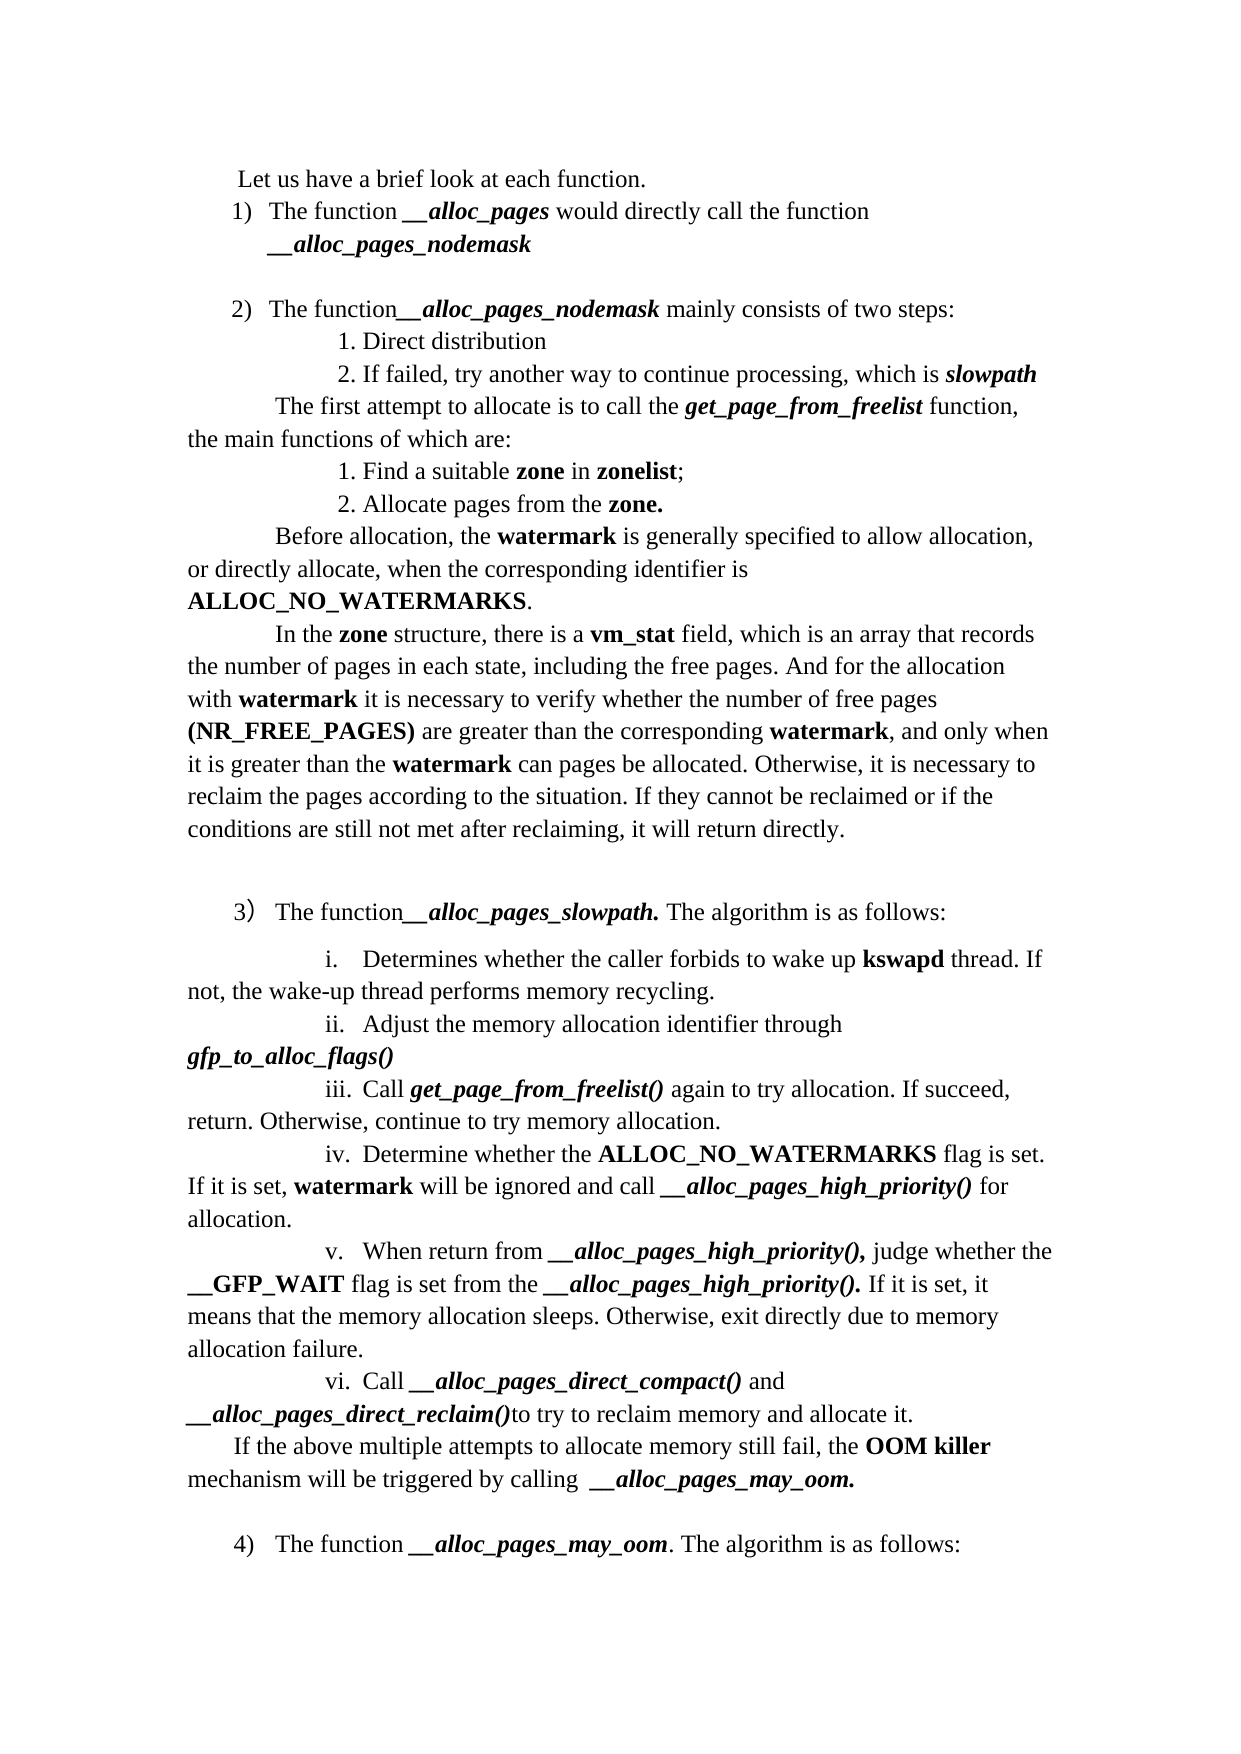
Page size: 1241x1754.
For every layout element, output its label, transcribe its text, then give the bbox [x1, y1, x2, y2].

text Before allocation, the watermark is generally specified to allow allocation, or directly allocate, when the corresponding identifier is ALLOC_NO_WATERMARKS. [187, 519, 1053, 617]
text 4) The function __alloc_pages_may_oom. The algorithm is as follows: [187, 1527, 1053, 1559]
text 3） The function__alloc_pages_slowpath. The algorithm is as follows: [187, 877, 1053, 942]
text 1. Find a suitable zone in zonelist; [187, 454, 1053, 487]
text vi. Call __alloc_pages_direct_compact() and __alloc_pages_direct_reclaim()to try to reclaim memory and allocate it. [187, 1364, 1053, 1429]
list The function __alloc_pages would directly call the function __alloc_pages_nodemask [231, 194, 1053, 259]
text 1. Direct distribution [187, 324, 1053, 357]
text iii. Call get_page_from_freelist() again to try allocation. If succeed, return. Otherwise, continue to try memory allocation. [187, 1072, 1053, 1137]
list The function__alloc_pages_nodemask mainly consists of two steps: [231, 292, 1053, 324]
text iv. Determine whether the ALLOC_NO_WATERMARKS flag is set. If it is set, watermark will be ignored and call __alloc_pages_high_priority() for allocation. [187, 1137, 1053, 1234]
text Let us have a brief look at each function. [187, 162, 1053, 194]
text 2. If failed, try another way to continue processing, which is slowpath [187, 357, 1053, 389]
text ii. Adjust the memory allocation identifier through gfp_to_alloc_flags() [187, 1007, 1053, 1072]
text 2. Allocate pages from the zone. [187, 487, 1053, 519]
text i. Determines whether the caller forbids to wake up kswapd thread. If not, the wake-up thread performs memory recycling. [187, 942, 1053, 1007]
text If the above multiple attempts to allocate memory still fail, the OOM killer mechanism will be triggered by calling __alloc_pages_may_oom. [187, 1429, 1053, 1494]
text In the zone structure, there is a vm_stat field, which is an array that records the number of pages in each state, including the free pages. And for the allocation with watermark it is necessary to verify whether the number of free pages (NR_FREE_PAGES) are greater than the corresponding watermark, and only when it is greater than the watermark can pages be allocated. Otherwise, it is necessary to reclaim the pages according to the situation. If they cannot be reclaimed or if the conditions are still not met after reclaiming, it will return directly. [187, 617, 1053, 844]
text The first attempt to allocate is to call the get_page_from_freelist function, the main functions of which are: [187, 389, 1053, 454]
text v. When return from __alloc_pages_high_priority(), judge whether the __GFP_WAIT flag is set from the __alloc_pages_high_priority(). If it is set, it means that the memory allocation sleeps. Otherwise, exit directly due to memory allocation failure. [187, 1234, 1053, 1364]
